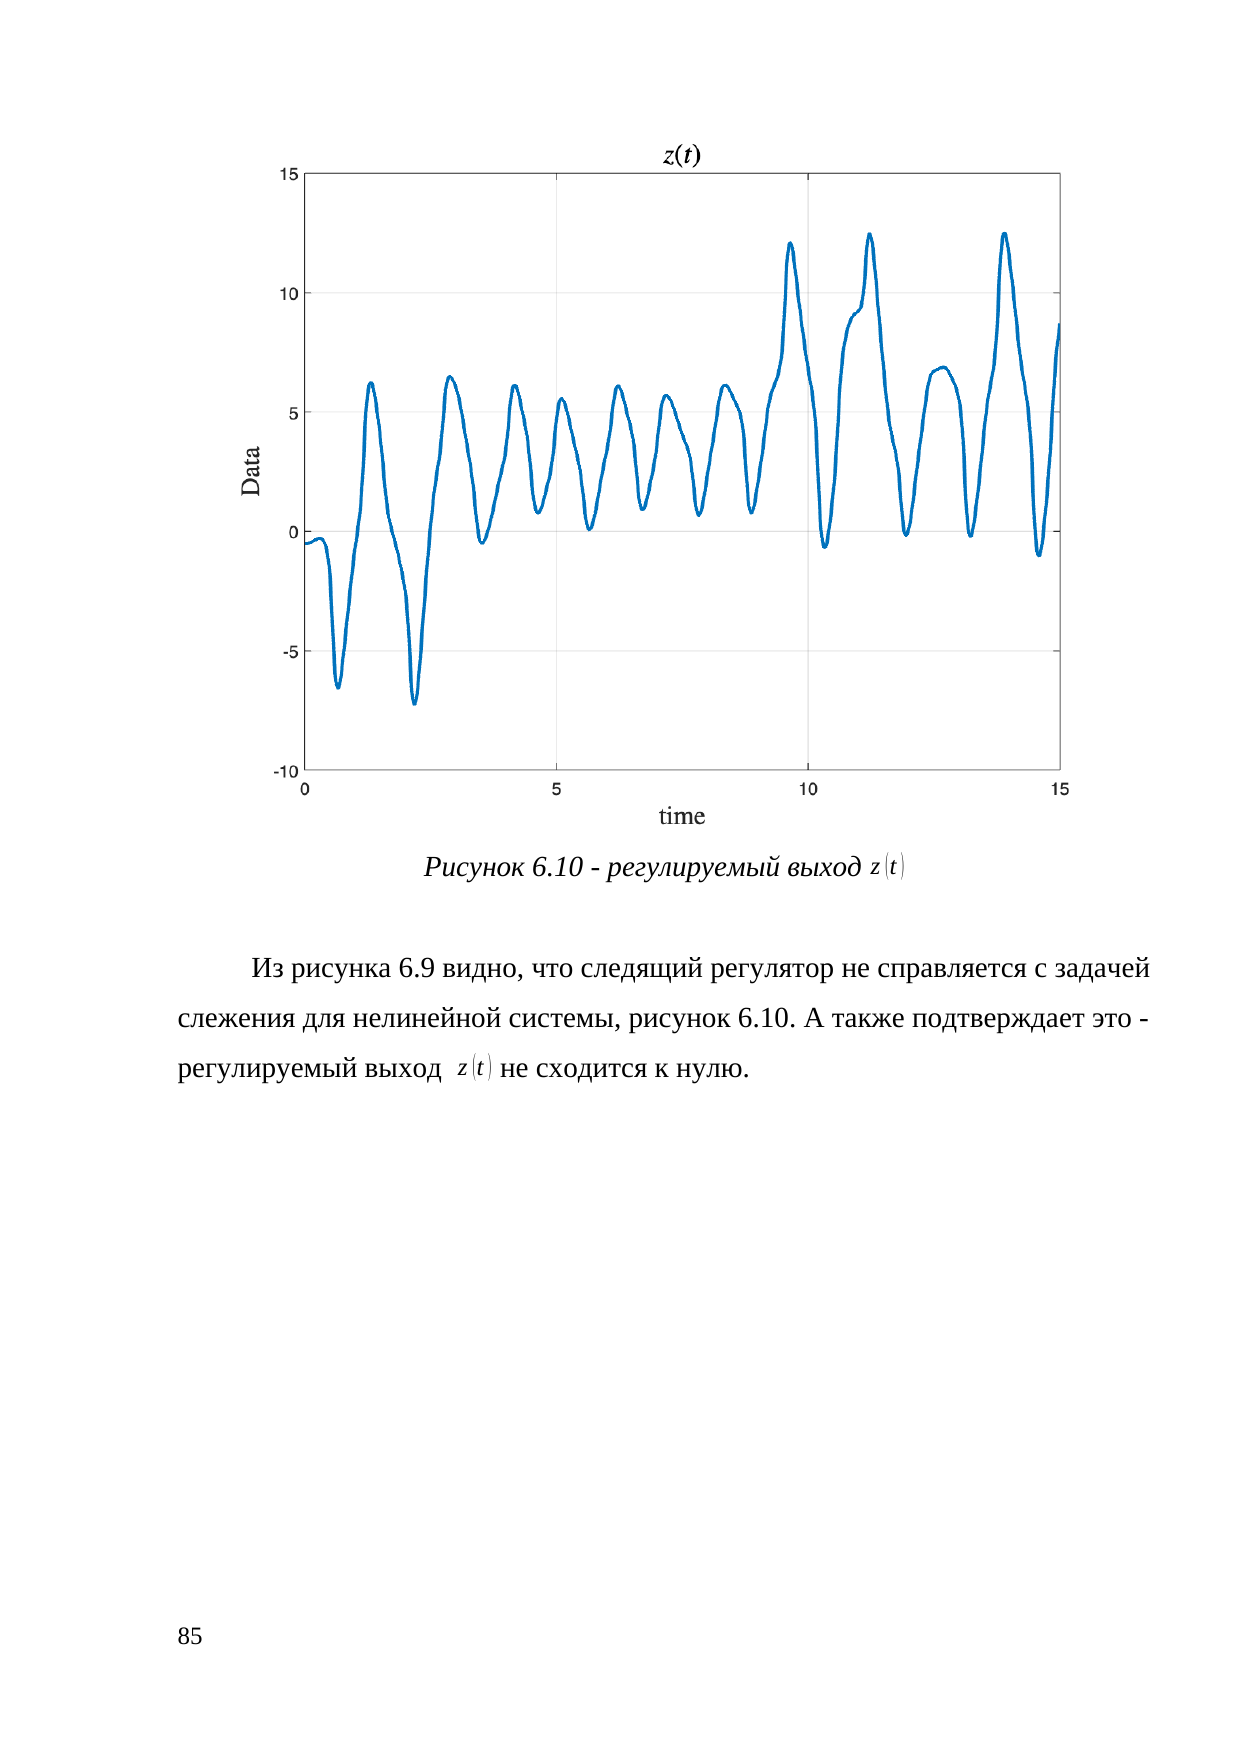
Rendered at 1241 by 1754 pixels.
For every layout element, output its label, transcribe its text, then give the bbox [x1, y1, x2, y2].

picture [177, 118, 1152, 850]
text Рисунок 6.10 - регулируемый выход [177, 850, 1152, 883]
text Из рисунка 6.9 видно, что следящий регулятор не справляется с задачей слежения для нелинейной системы, рисунок 6.10. А также подтверждает это - регулируемый выход не сходится к нулю. [177, 950, 1152, 1084]
